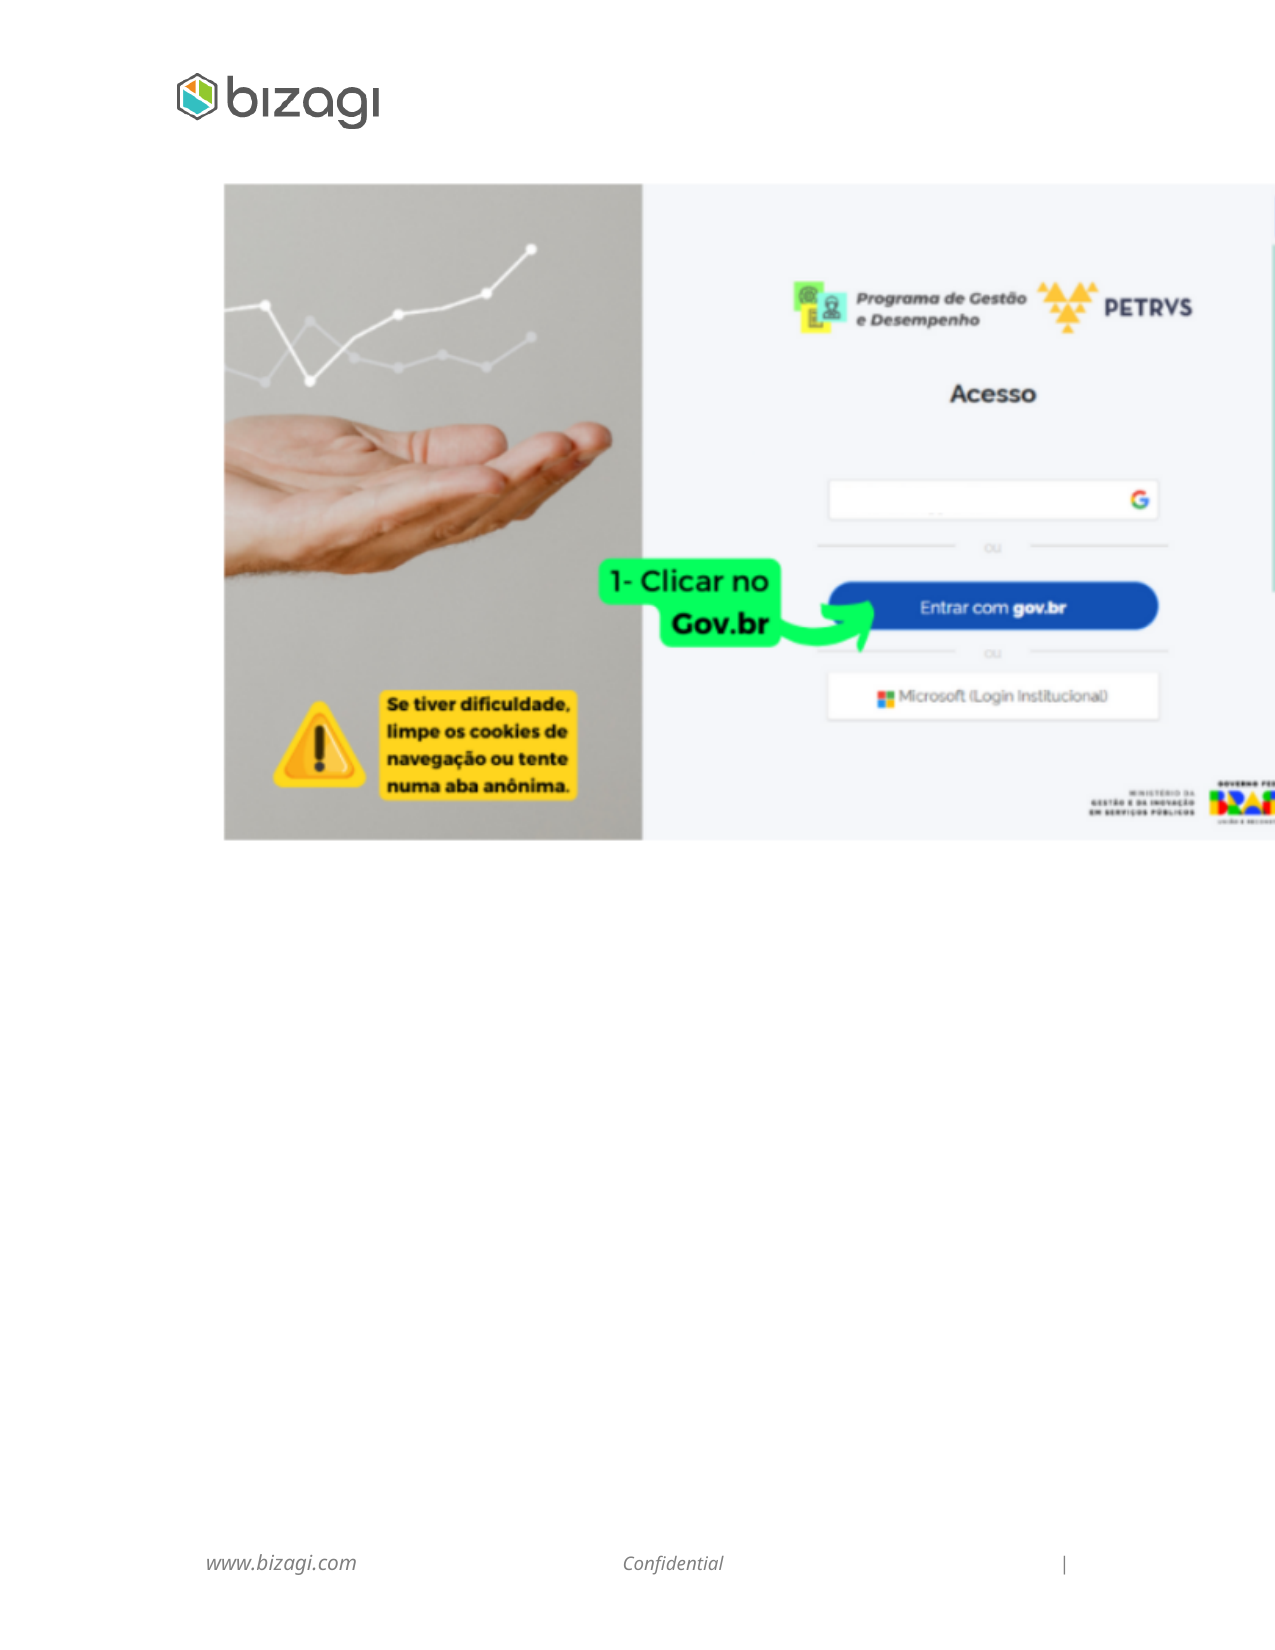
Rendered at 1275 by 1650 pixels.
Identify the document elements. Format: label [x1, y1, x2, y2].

picture [196, 168, 1275, 858]
picture [177, 73, 379, 129]
